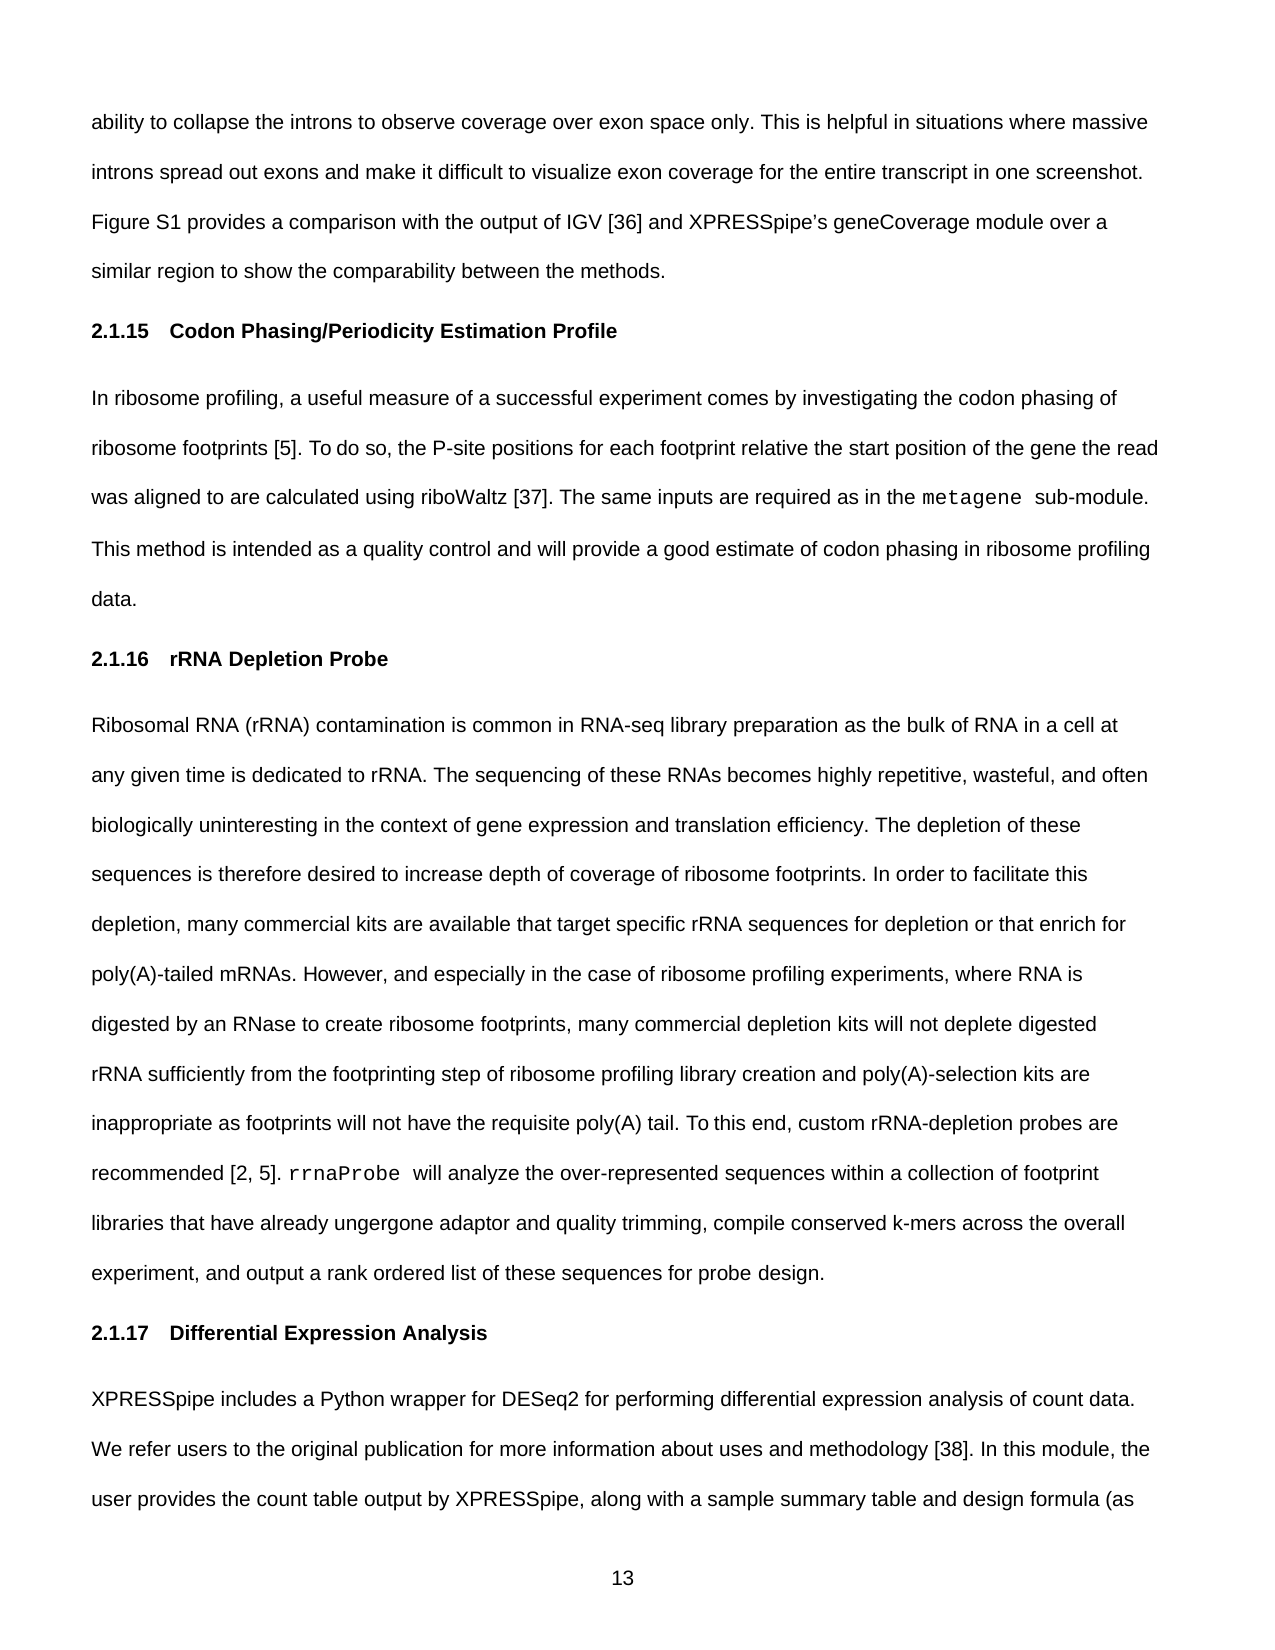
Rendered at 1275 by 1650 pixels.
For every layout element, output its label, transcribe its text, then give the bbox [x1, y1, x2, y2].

text ability to collapse the introns to observe coverage over exon space only. This is helpful in situations where massive introns spread out exons and make it difficult to visualize exon coverage for the entire transcript in one screenshot. Figure S1 provides a comparison with the output of IGV [36] and XPRESSpipe’s geneCoverage module over a similar region to show the comparability between the methods. [91, 110, 1151, 283]
text In ribosome profiling, a useful measure of a successful experiment comes by investigating the codon phasing of ribosome footprints [5]. To do so, the P-site positions for each footprint relative the start position of the gene the read was aligned to are calculated using riboWaltz [37]. The same inputs are required as in the metagene sub-module. [91, 386, 1163, 511]
subtitle Differential Expression Analysis [91, 1321, 1202, 1345]
text This method is intended as a quality control and will provide a good estimate of codon phasing in ribosome profiling [91, 539, 1202, 561]
text XPRESSpipe includes a Python wrapper for DESeq2 for performing differential expression analysis of count data. We refer users to the original publication for more information about uses and methodology [38]. In this module, the user provides the count table output by XPRESSpipe, along with a sample summary table and design formula (as [91, 1387, 1154, 1511]
subtitle rRNA Depletion Probe [91, 647, 1202, 671]
subtitle Codon Phasing/Periodicity Estimation Profile [91, 319, 1202, 343]
text Ribosomal RNA (rRNA) contamination is common in RNA-seq library preparation as the bulk of RNA in a cell at any given time is dedicated to rRNA. The sequencing of these RNAs becomes highly repetitive, wasteful, and often biologically uninteresting in the context of gene expression and translation efficiency. The depletion of these sequences is therefore desired to increase depth of coverage of ribosome footprints. In order to facilitate this depletion, many commercial kits are available that target specific rRNA sequences for depletion or that enrich for poly(A)-tailed mRNAs. However, and especially in the case of ribosome profiling experiments, where RNA is digested by an RNase to create ribosome footprints, many commercial depletion kits will not deplete digested rRNA sufficiently from the footprinting step of ribosome profiling library creation and poly(A)-selection kits are inappropriate as footprints will not have the requisite poly(A) tail. To this end, custom rRNA-depletion probes are recommended [2, 5]. rrnaProbe will analyze the over-represented sequences within a collection of footprint libraries that have already ungergone adaptor and quality trimming, compile conserved k-mers across the overall experiment, and output a rank ordered list of these sequences for probe design. [91, 693, 1152, 1290]
text data. [91, 587, 1202, 611]
